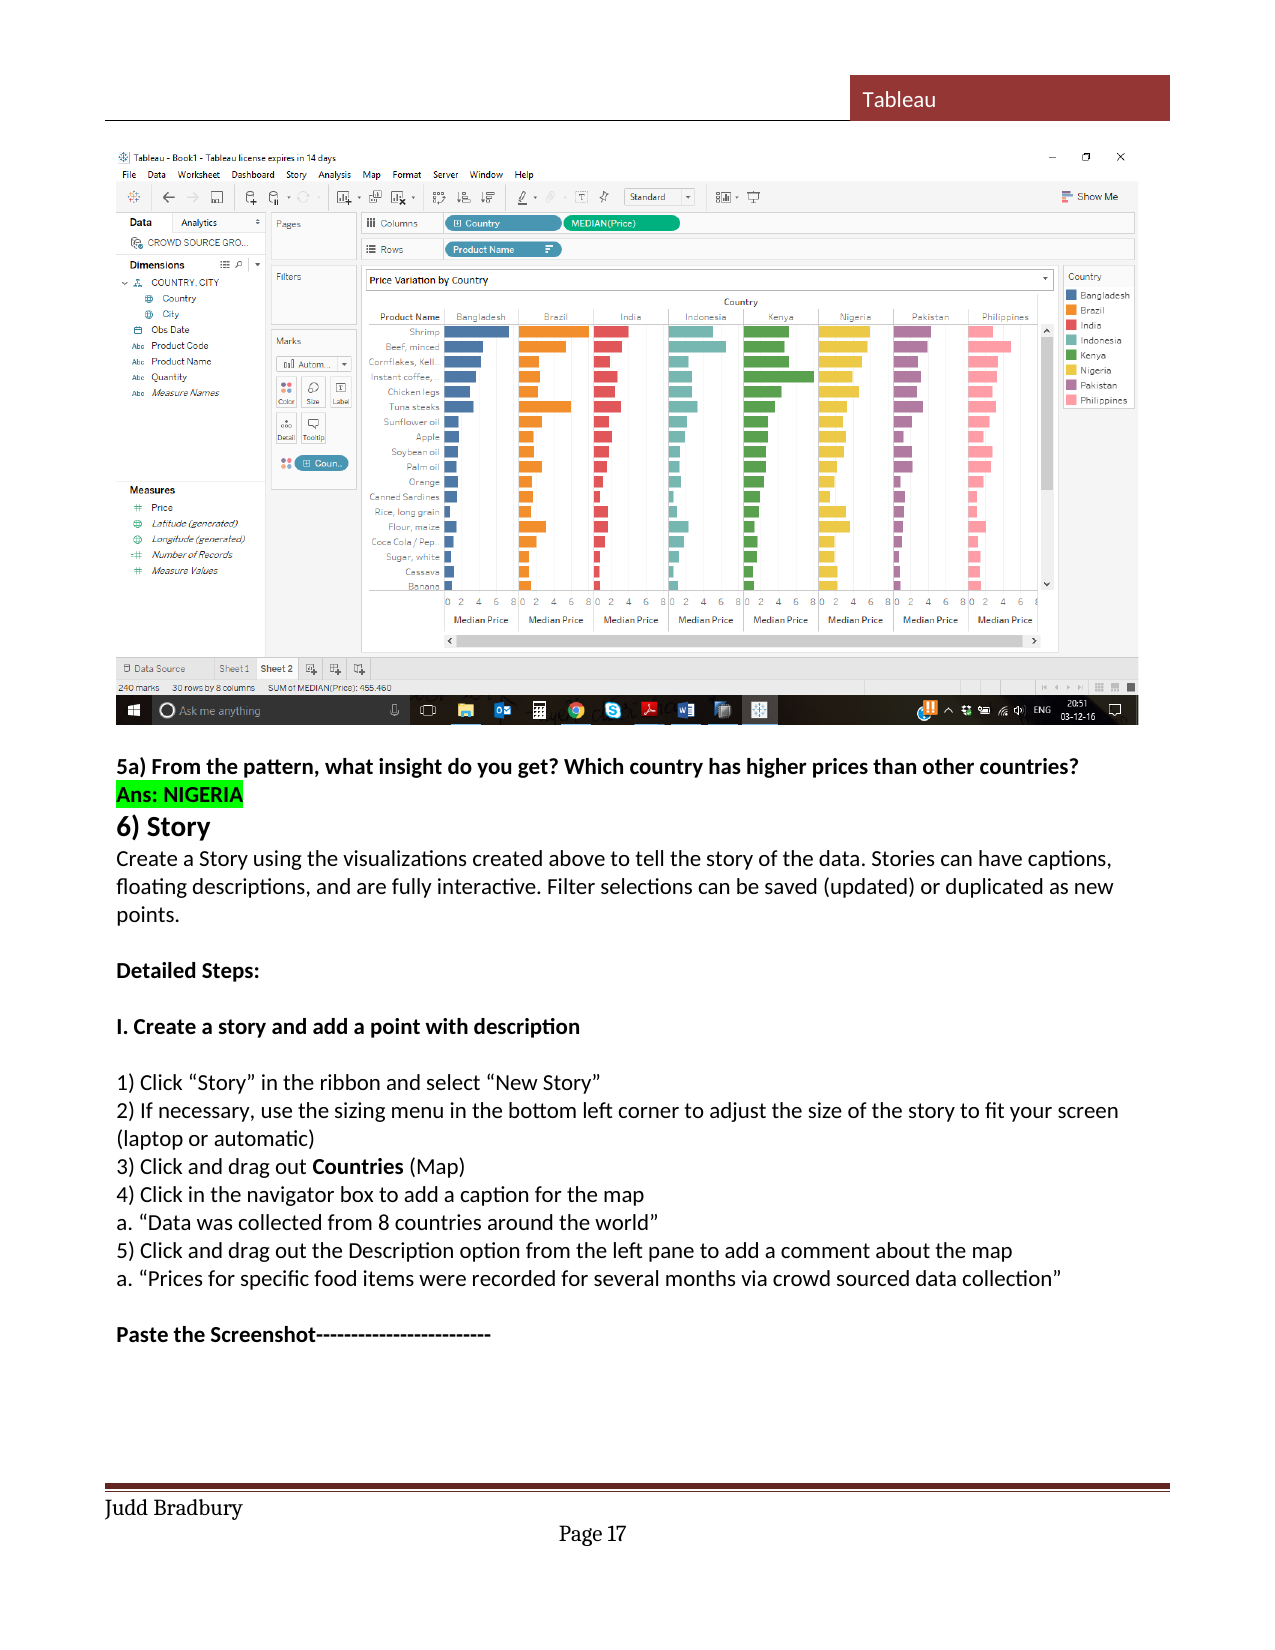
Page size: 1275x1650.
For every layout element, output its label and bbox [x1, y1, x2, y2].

table_cell [105, 150, 1149, 1437]
picture [116, 149, 1139, 725]
